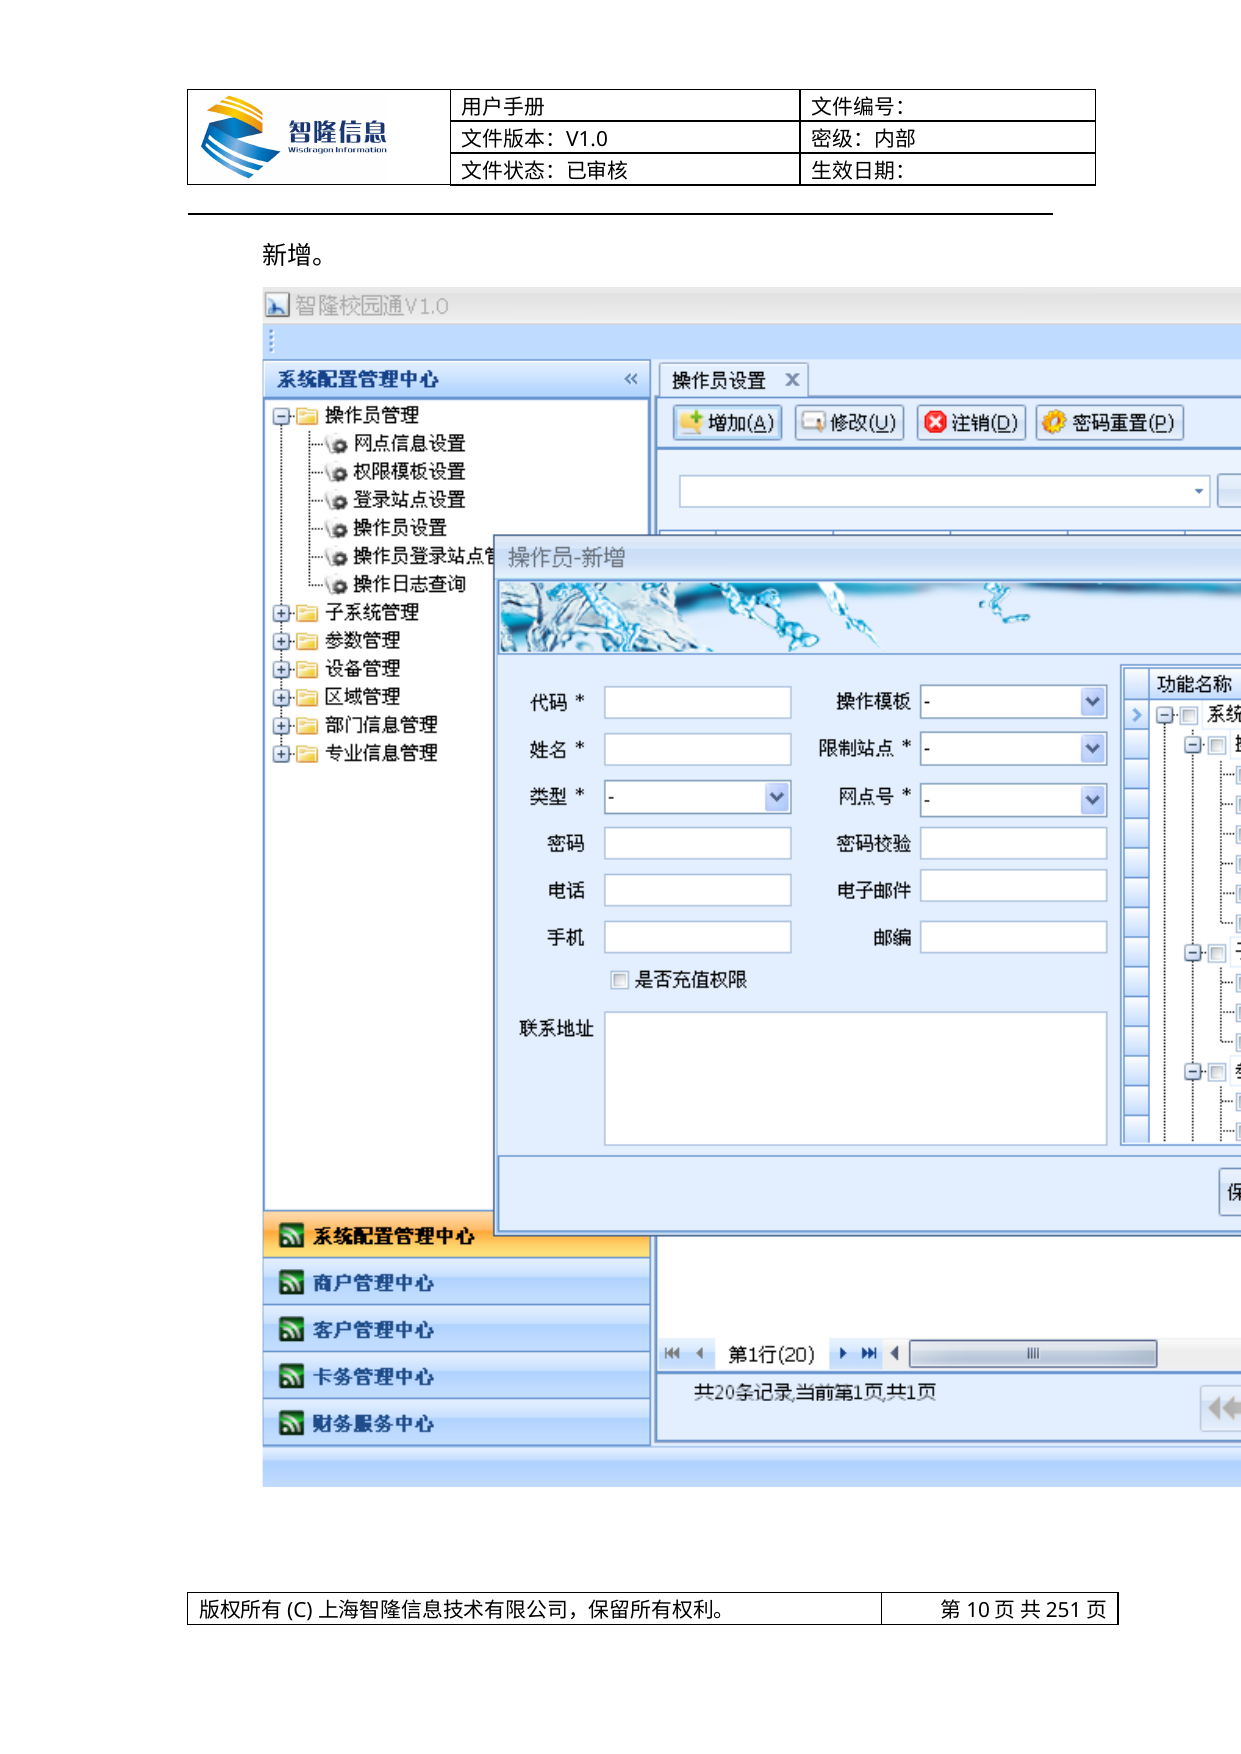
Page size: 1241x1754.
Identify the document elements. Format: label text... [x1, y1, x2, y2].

list 进行相应信息的填写，在右侧菜单树中选取权限范围（设置生效后，该操作员登录后界面将只出现具备权限的功能），点击“保存”成功后则操作员新增成功；点击"保存并新增"成功后则操作员新增成功并可继续新增。 [225, 221, 1053, 1488]
picture [198, 91, 388, 183]
